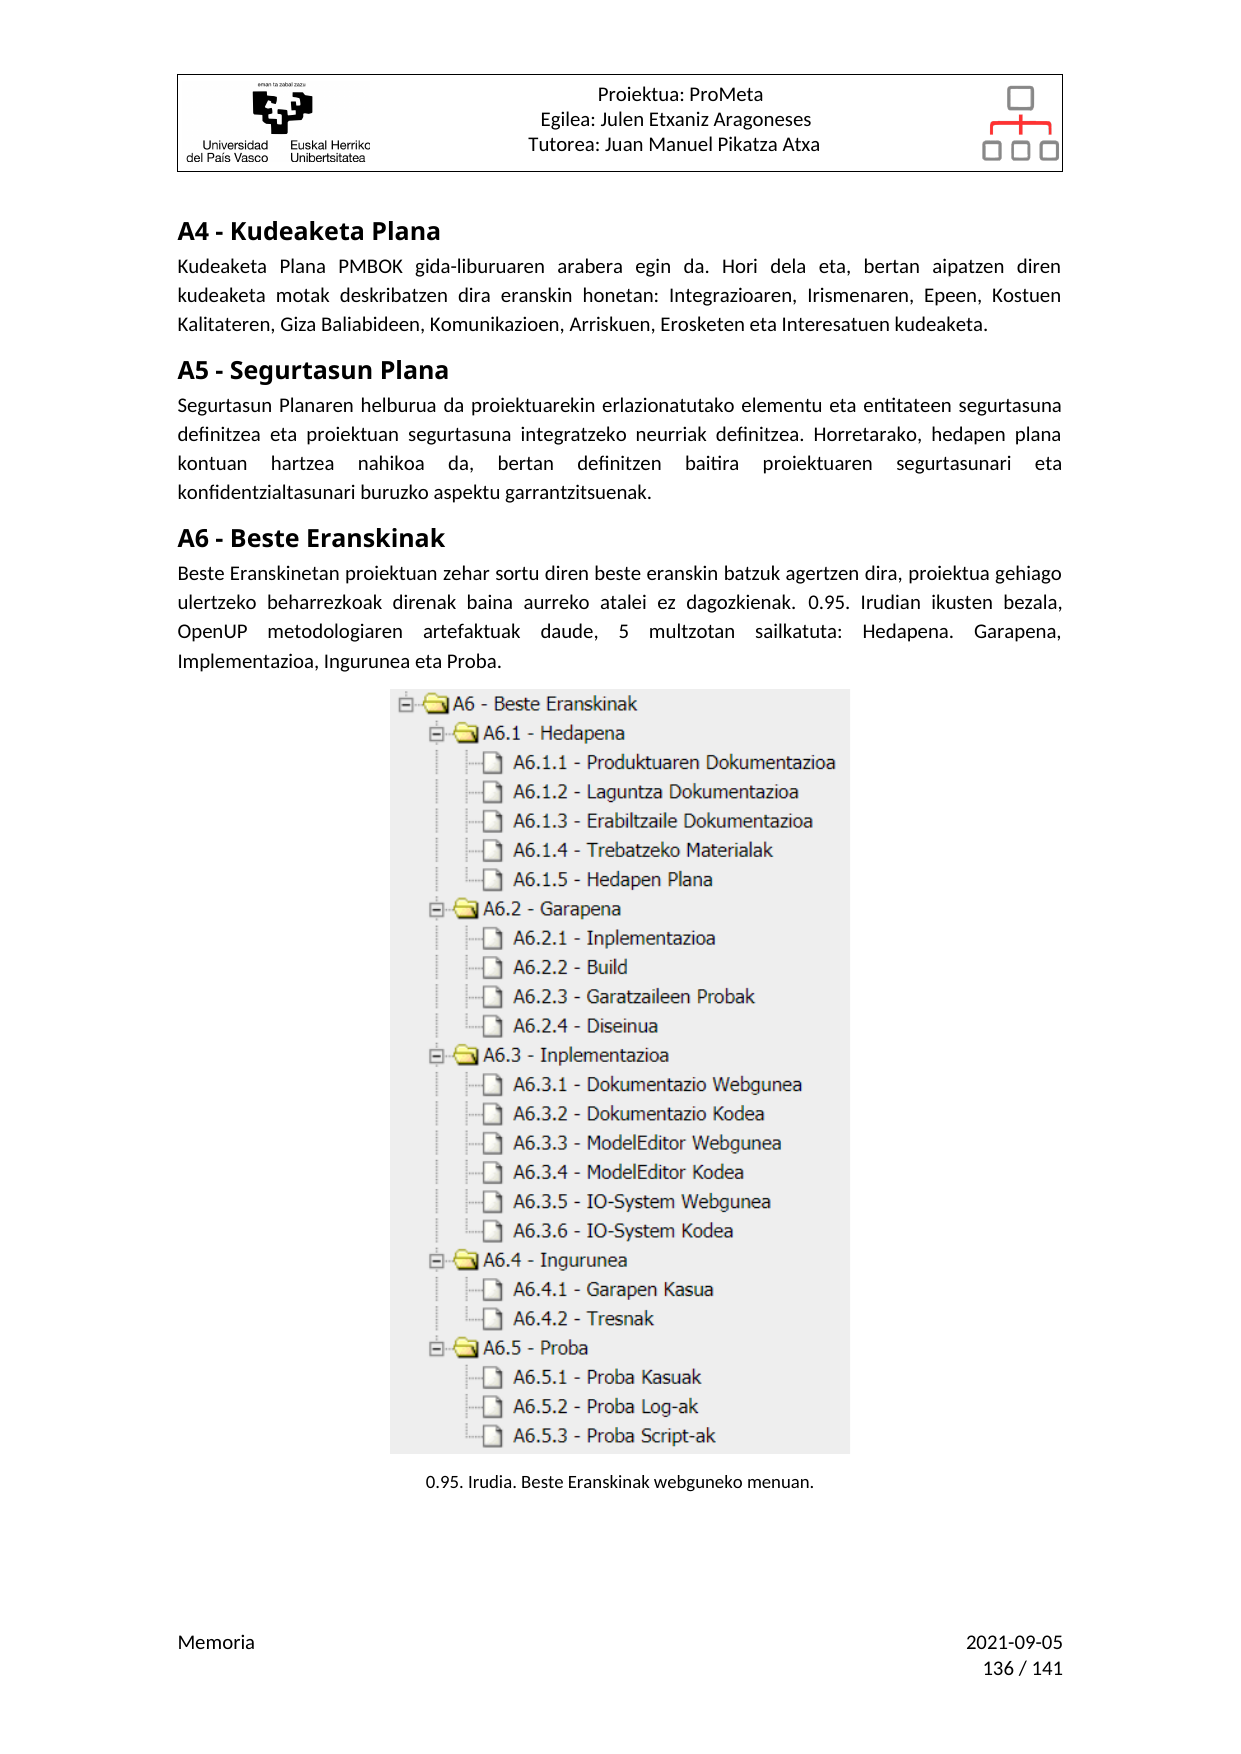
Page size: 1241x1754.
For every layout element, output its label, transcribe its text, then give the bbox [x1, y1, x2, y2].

text Segurtasun Planaren helburua da proiektuarekin erlazionatutako elementu eta entitateen segurtasuna definitzea eta proiektuan segurtasuna integratzeko neurriak definitzea. Horretarako, hedapen plana kontuan hartzea nahikoa da, bertan definitzen baitira proiektuaren segurtasunari eta konfidentzialtasunari buruzko aspektu garrantzitsuenak. [177, 392, 1063, 505]
text Kudeaketa Plana PMBOK gida-liburuaren arabera egin da. Hori dela eta, bertan aipatzen diren kudeaketa motak deskribatzen dira eranskin honetan: Integrazioaren, Irismenaren, Epeen, Kostuen Kalitateren, Giza Baliabideen, Komunikazioen, Arriskuen, Erosketen eta Interesatuen kudeaketa. [177, 253, 1063, 337]
picture [390, 689, 851, 1454]
subtitle A4 - Kudeaketa Plana [177, 214, 1063, 248]
subtitle A6 - Beste Eranskinak [177, 521, 1063, 555]
picture [182, 81, 370, 162]
subtitle A5 - Segurtasun Plana [177, 353, 1063, 387]
picture [978, 80, 1060, 162]
